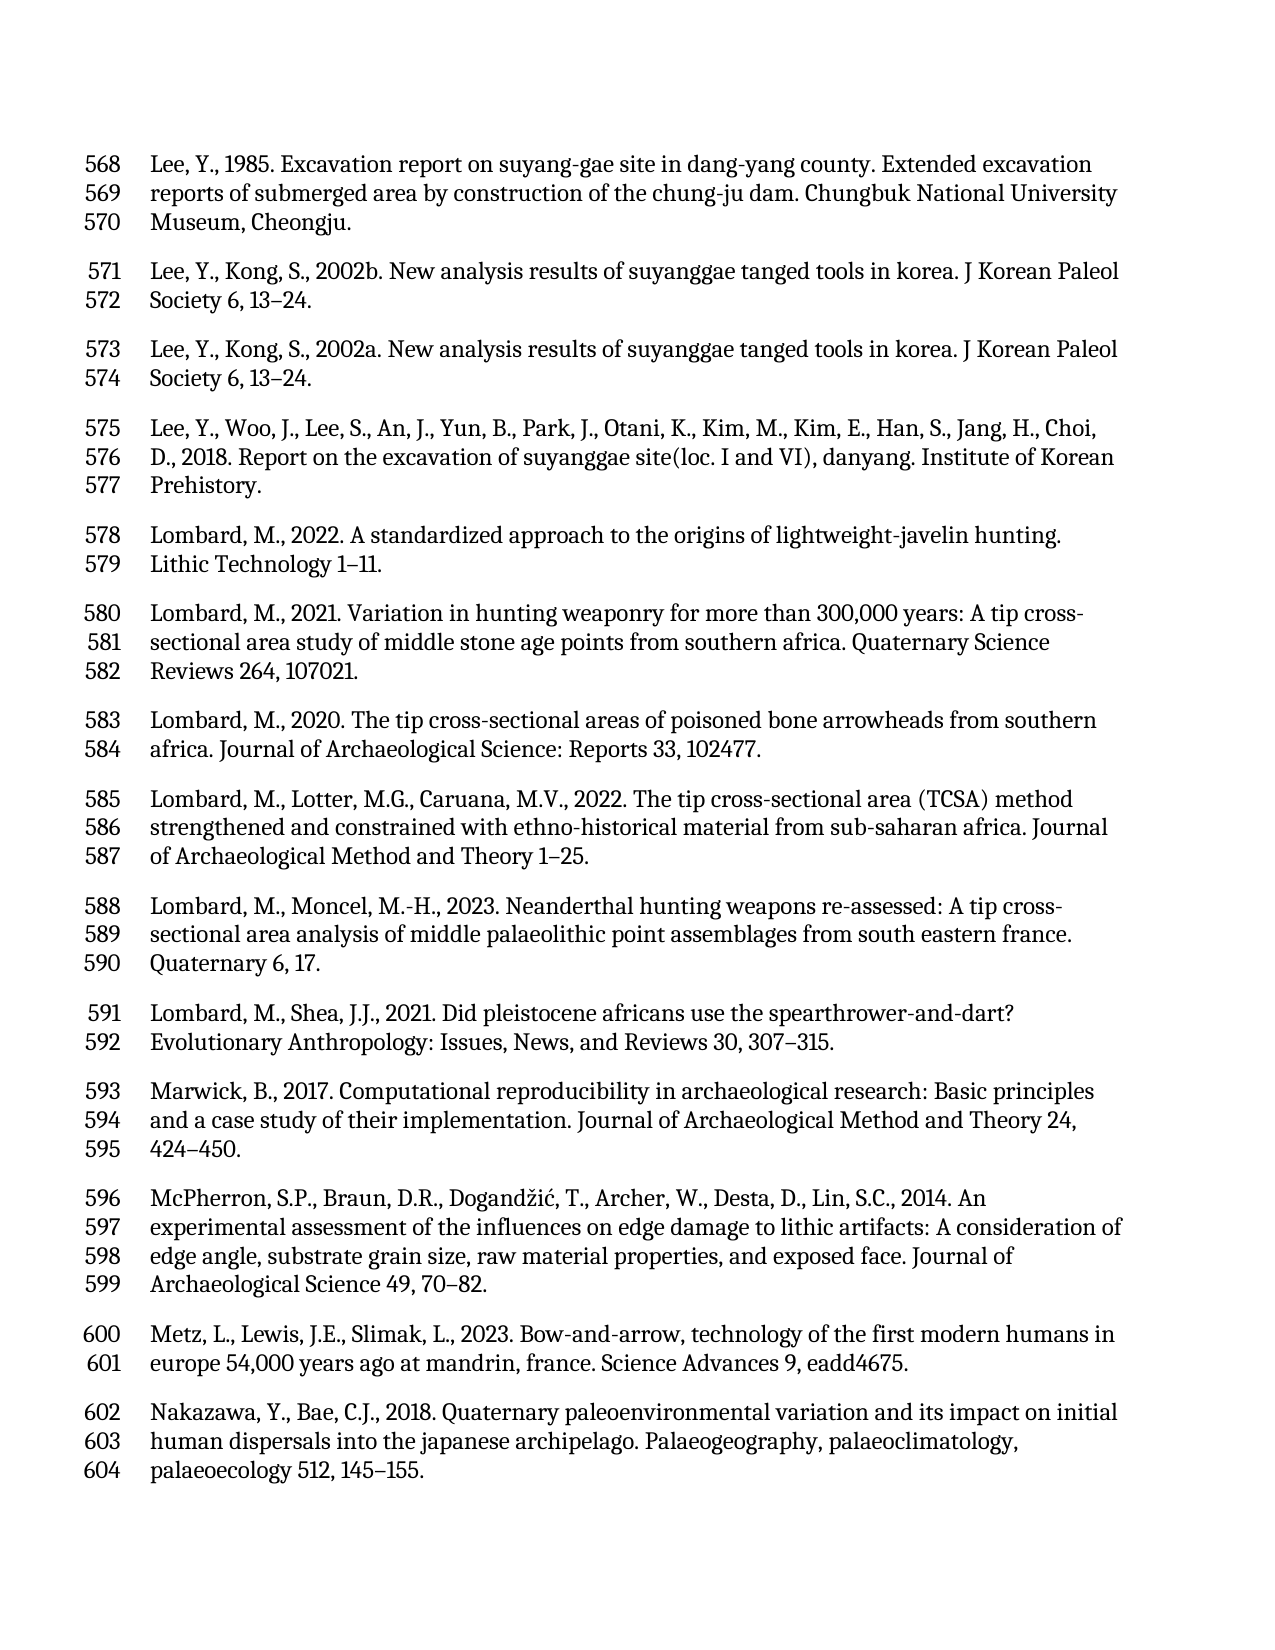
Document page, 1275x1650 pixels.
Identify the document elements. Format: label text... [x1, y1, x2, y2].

text Lombard, M., Moncel, M.-H., 2023. Neanderthal hunting weapons re-assessed: A tip cross-sectional area analysis of middle palaeolithic point assemblages from south eastern france. Quaternary 6, 17. [150, 892, 1125, 978]
text Lee, Y., Kong, S., 2002a. New analysis results of suyanggae tanged tools in korea. J Korean Paleol Society 6, 13–24. [150, 335, 1125, 393]
text Lombard, M., 2020. The tip cross-sectional areas of poisoned bone arrowheads from southern africa. Journal of Archaeological Science: Reports 33, 102477. [150, 706, 1125, 764]
text Lee, Y., Woo, J., Lee, S., An, J., Yun, B., Park, J., Otani, K., Kim, M., Kim, E., Han, S., Jang, H., Choi, D., 2018. Report on the excavation of suyanggae site(loc. I and VI), danyang. Institute of Korean Prehistory. [150, 414, 1125, 500]
text Lombard, M., Shea, J.J., 2021. Did pleistocene africans use the spearthrower-and-dart? Evolutionary Anthropology: Issues, News, and Reviews 30, 307–315. [150, 999, 1125, 1056]
text Lombard, M., Lotter, M.G., Caruana, M.V., 2022. The tip cross-sectional area (TCSA) method strengthened and constrained with ethno-historical material from sub-saharan africa. Journal of Archaeological Method and Theory 1–25. [150, 784, 1125, 871]
text Lee, Y., 1985. Excavation report on suyang-gae site in dang-yang county. Extended excavation reports of submerged area by construction of the chung-ju dam. Chungbuk National University Museum, Cheongju. [150, 150, 1125, 236]
text Lombard, M., 2022. A standardized approach to the origins of lightweight-javelin hunting. Lithic Technology 1–11. [150, 521, 1125, 578]
text Metz, L., Lewis, J.E., Slimak, L., 2023. Bow-and-arrow, technology of the first modern humans in europe 54,000 years ago at mandrin, france. Science Advances 9, eadd4675. [150, 1320, 1125, 1377]
text McPherron, S.P., Braun, D.R., Dogandžić, T., Archer, W., Desta, D., Lin, S.C., 2014. An experimental assessment of the influences on edge damage to lithic artifacts: A consideration of edge angle, substrate grain size, raw material properties, and exposed face. Journal of Archaeological Science 49, 70–82. [150, 1184, 1125, 1299]
text Marwick, B., 2017. Computational reproducibility in archaeological research: Basic principles and a case study of their implementation. Journal of Archaeological Method and Theory 24, 424–450. [150, 1077, 1125, 1163]
text Nakazawa, Y., Bae, C.J., 2018. Quaternary paleoenvironmental variation and its impact on initial human dispersals into the japanese archipelago. Palaeogeography, palaeoclimatology, palaeoecology 512, 145–155. [150, 1398, 1125, 1484]
text Lombard, M., 2021. Variation in hunting weaponry for more than 300,000 years: A tip cross-sectional area study of middle stone age points from southern africa. Quaternary Science Reviews 264, 107021. [150, 599, 1125, 685]
text Lee, Y., Kong, S., 2002b. New analysis results of suyanggae tanged tools in korea. J Korean Paleol Society 6, 13–24. [150, 257, 1125, 314]
